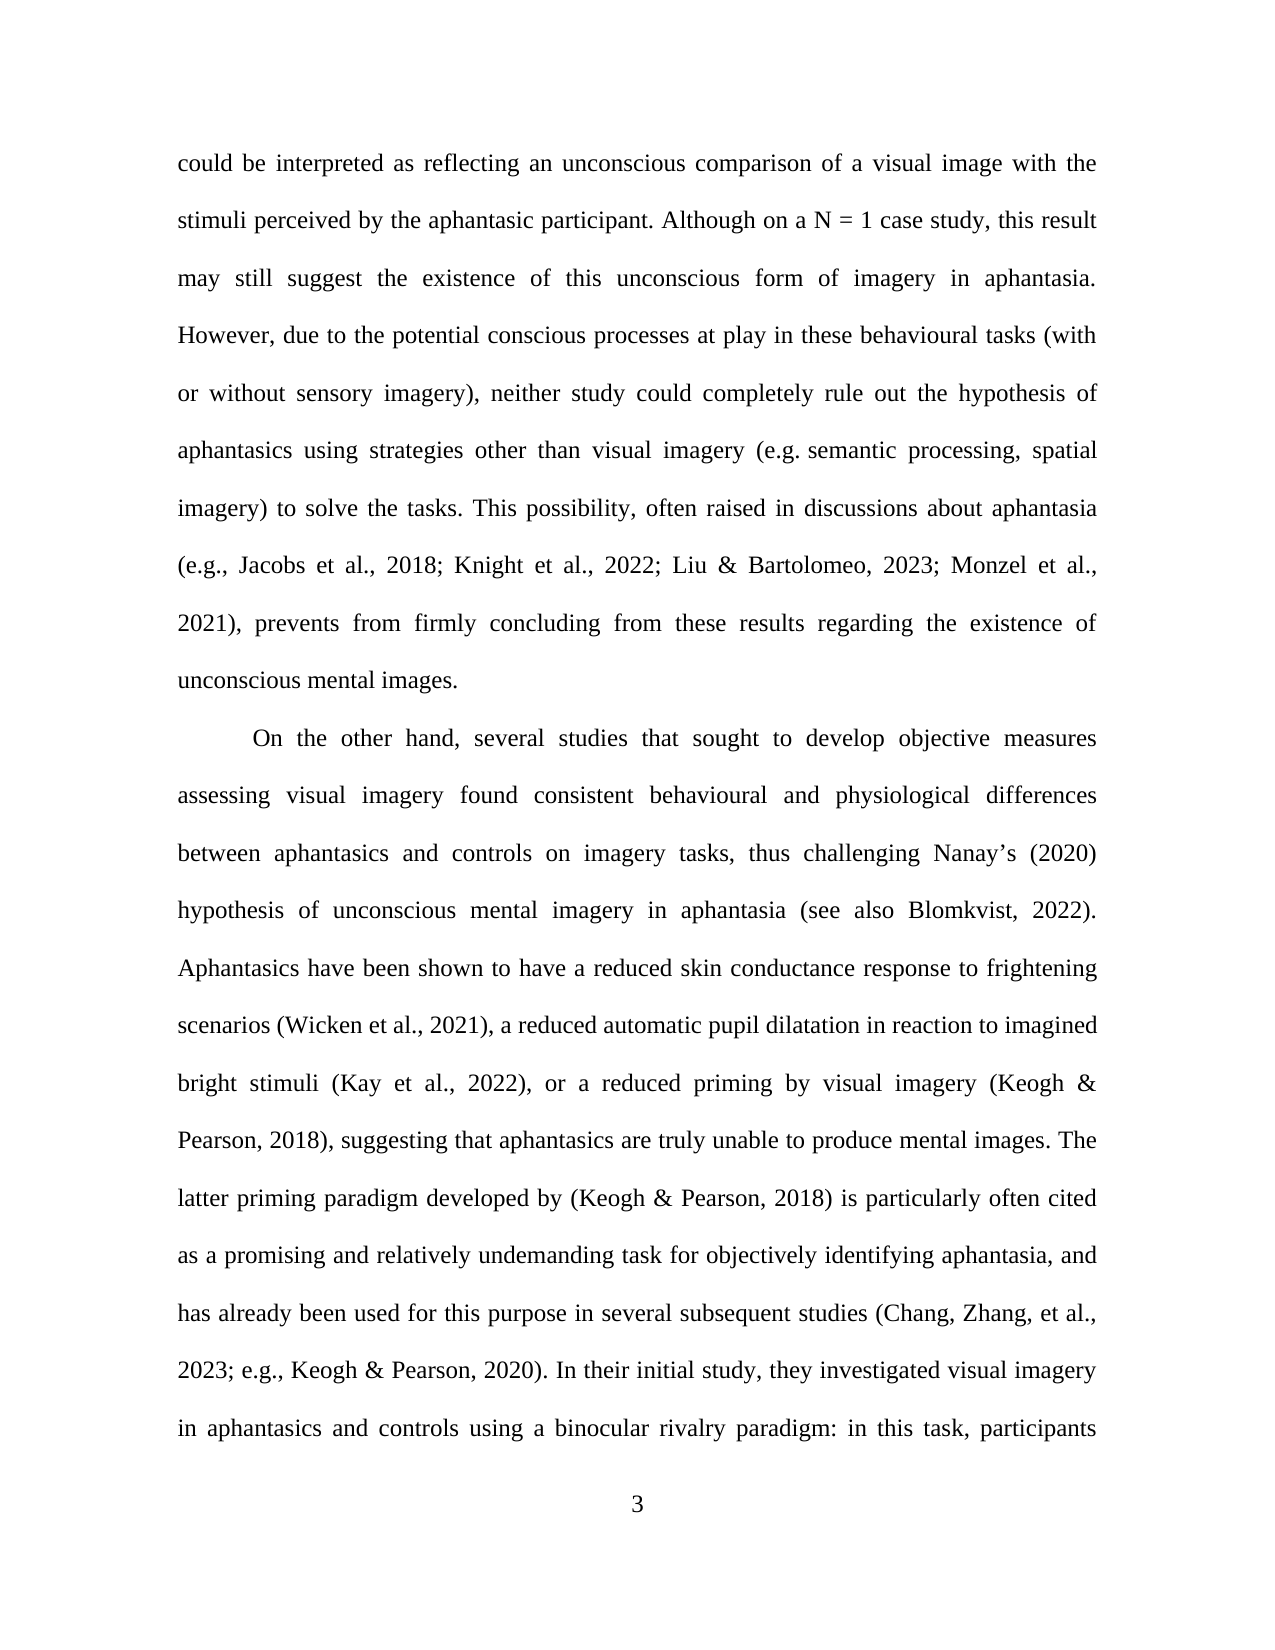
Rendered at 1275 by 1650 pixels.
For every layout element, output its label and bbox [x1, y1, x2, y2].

text [177, 723, 1098, 1441]
text [177, 148, 1098, 694]
